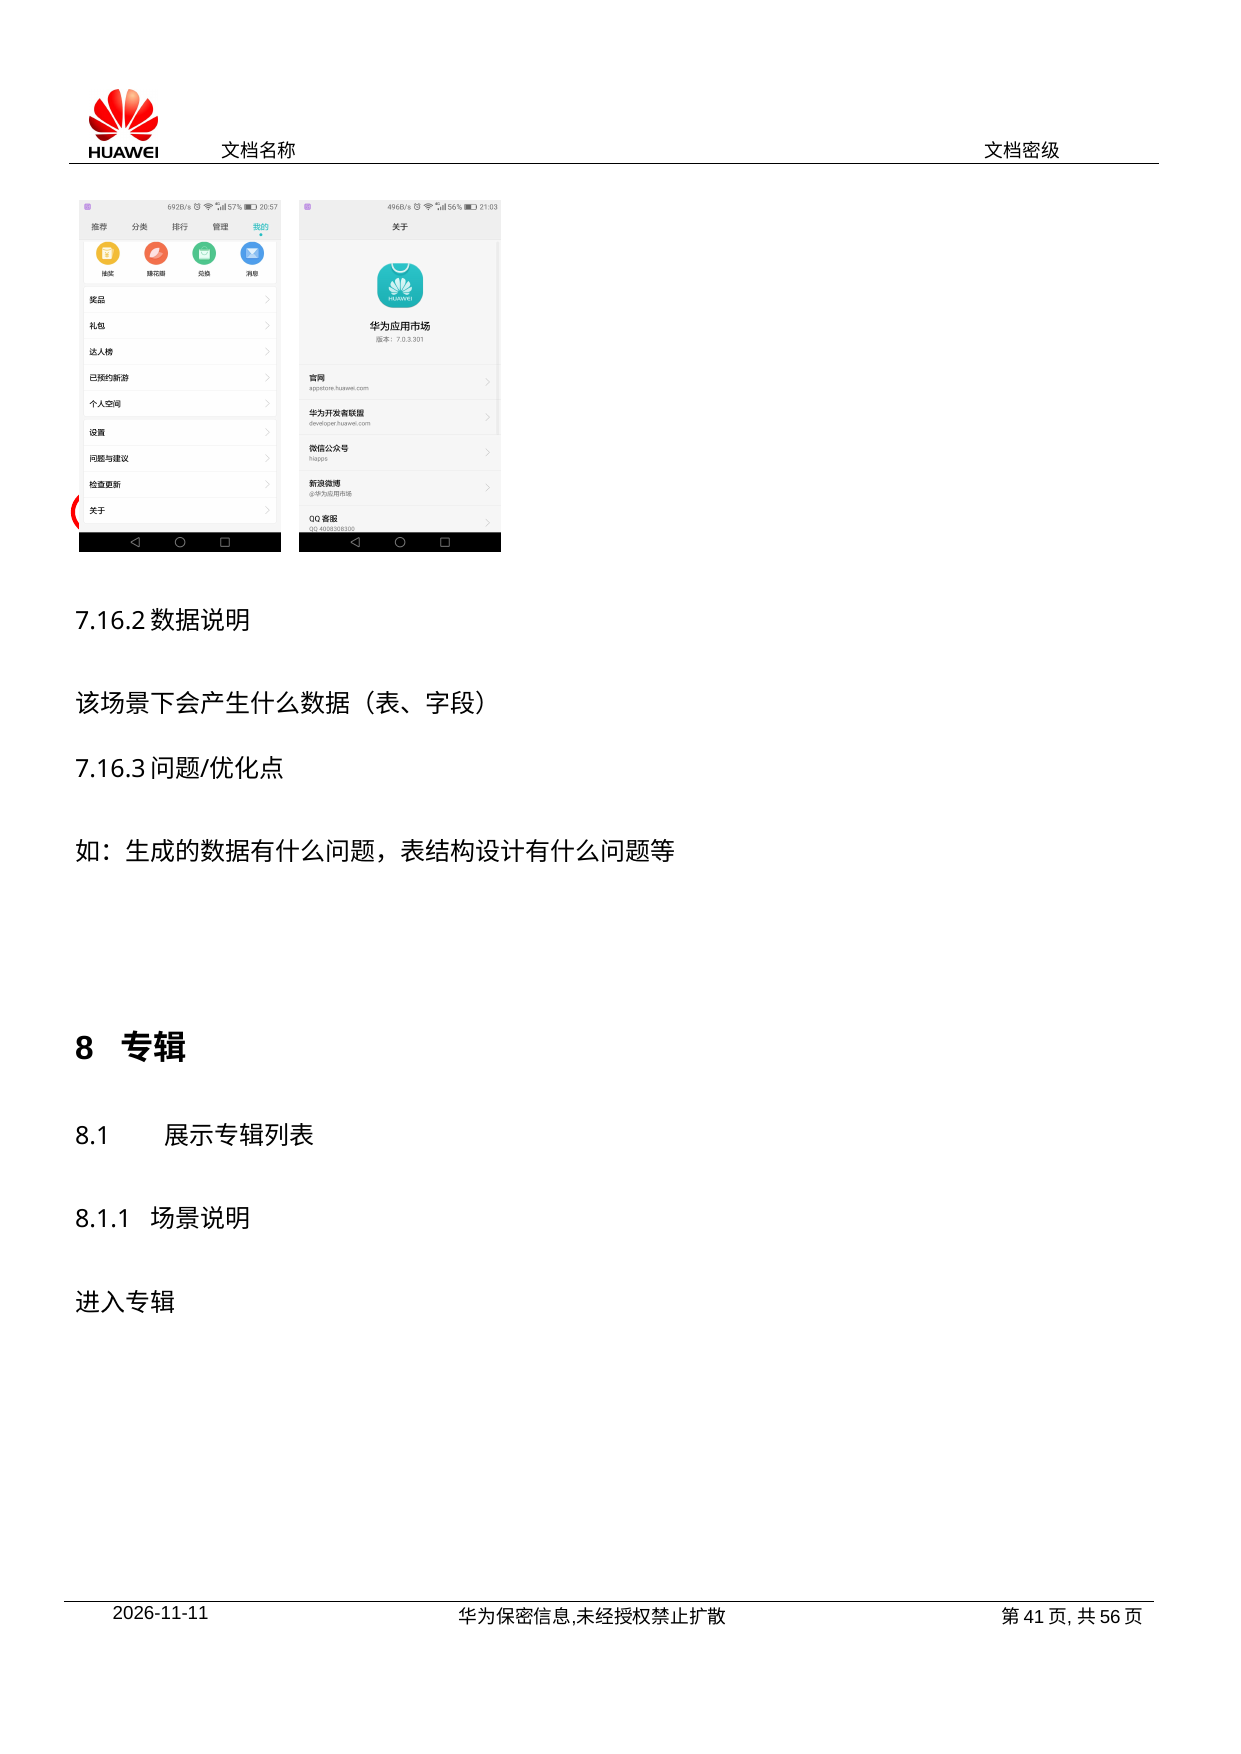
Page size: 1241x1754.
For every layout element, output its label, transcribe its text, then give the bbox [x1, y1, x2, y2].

picture [299, 200, 501, 552]
picture [79, 200, 281, 552]
subtitle 数据说明 [75, 586, 1165, 651]
picture [89, 89, 158, 158]
subtitle 专辑 [75, 1012, 1165, 1077]
subtitle 展示专辑列表 [75, 1101, 1165, 1166]
subtitle 场景说明 [75, 1184, 1165, 1249]
text 该场景下会产生什么数据（表、字段） [75, 669, 1165, 734]
text 如：生成的数据有什么问题，表结构设计有什么问题等 [75, 817, 1165, 882]
text 进入专辑 [75, 1268, 1165, 1333]
subtitle 问题/优化点 [75, 734, 1165, 799]
